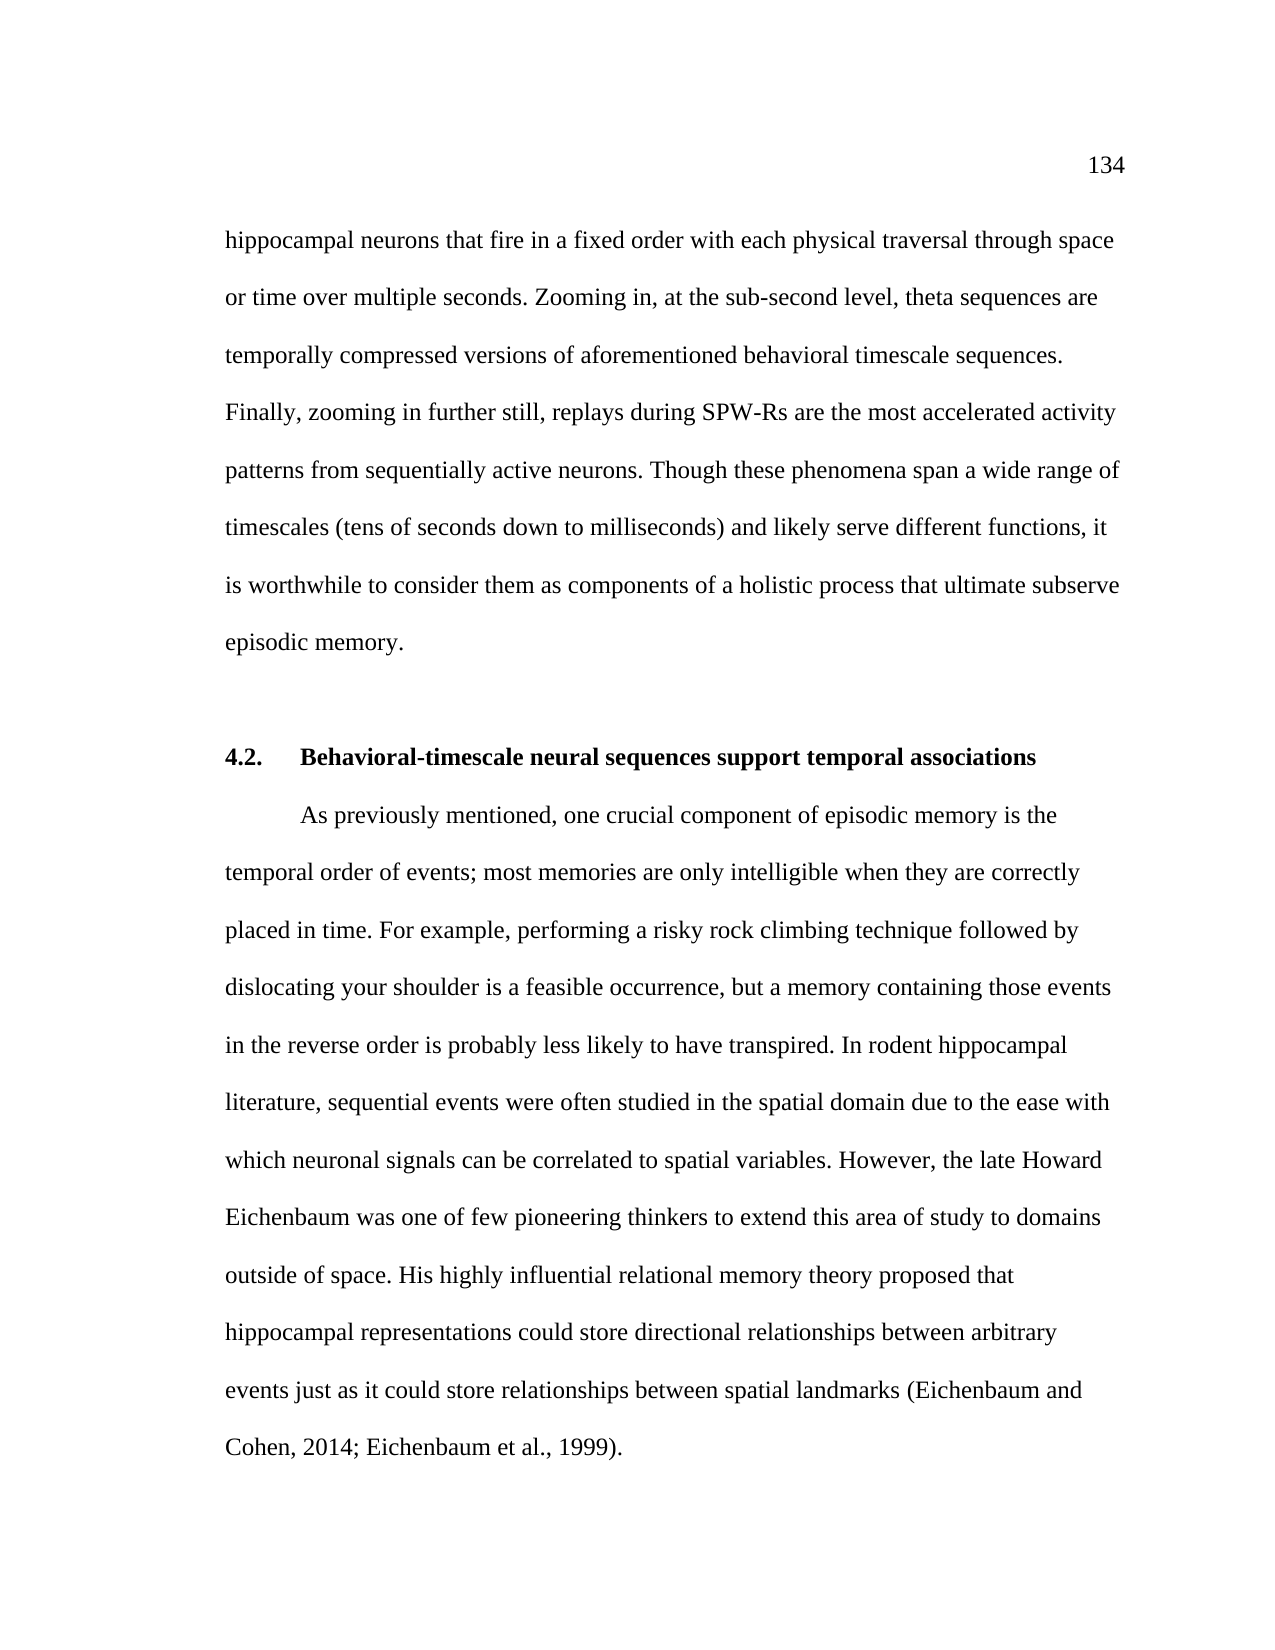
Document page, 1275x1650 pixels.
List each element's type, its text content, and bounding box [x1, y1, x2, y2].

subtitle Behavioral-timescale neural sequences support temporal associations [225, 742, 1125, 771]
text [225, 225, 1125, 656]
text As previously mentioned, one crucial component of episodic memory is the temporal order of events; most memories are only intelligible when they are correctly placed in time. For example, performing a risky rock climbing technique followed by dislocating your shoulder is a feasible occurrence, but a memory containing those events in the reverse order is probably less likely to have transpired. In rodent hippocampal literature, sequential events were often studied in the spatial domain due to the ease with which neuronal signals can be correlated to spatial variables. However, the late Howard Eichenbaum was one of few pioneering thinkers to extend this area of study to domains outside of space. His highly influential relational memory theory proposed that hippocampal representations could store directional relationships between arbitrary events just as it could store relationships between spatial landmarks (Eichenbaum and Cohen, 2014; Eichenbaum et al., 1999). [225, 800, 1125, 1461]
